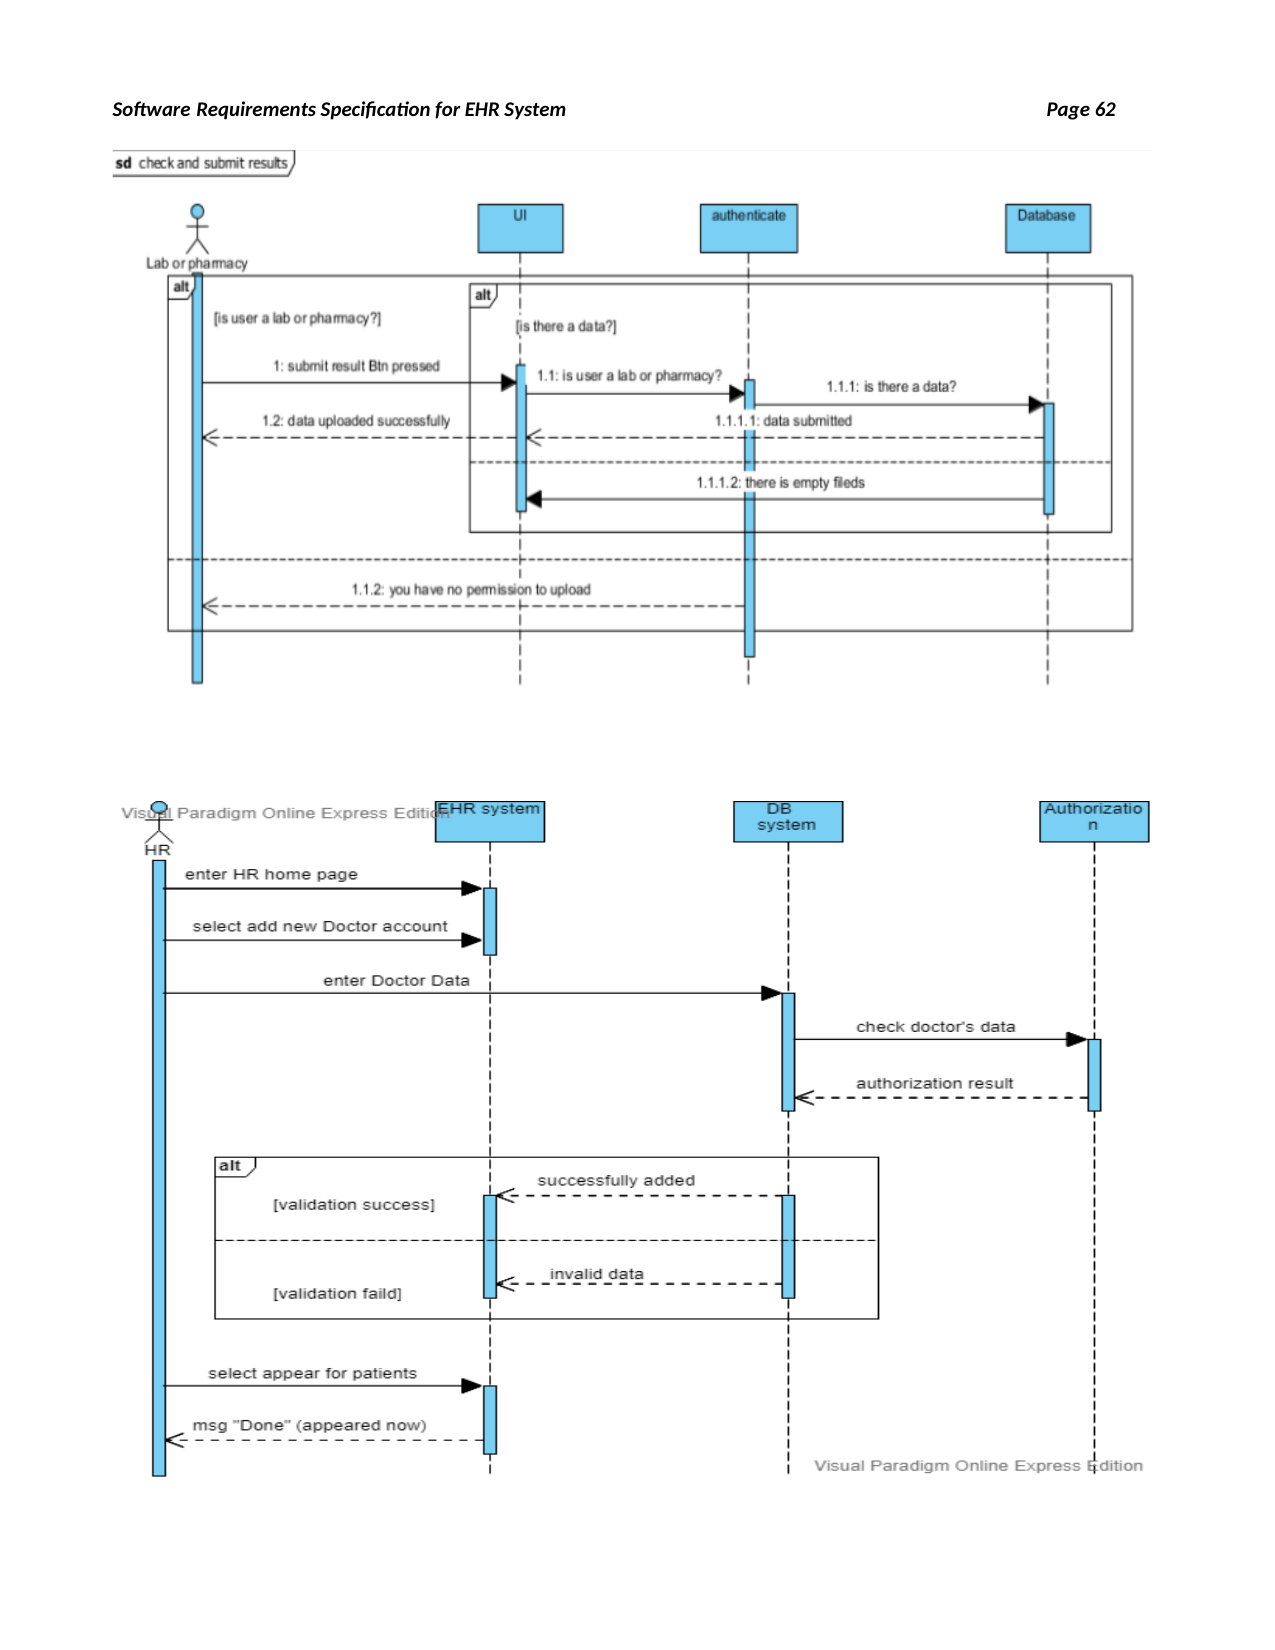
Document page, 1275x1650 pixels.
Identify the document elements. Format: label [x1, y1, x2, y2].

picture [112, 801, 1153, 1479]
picture [112, 150, 1153, 727]
